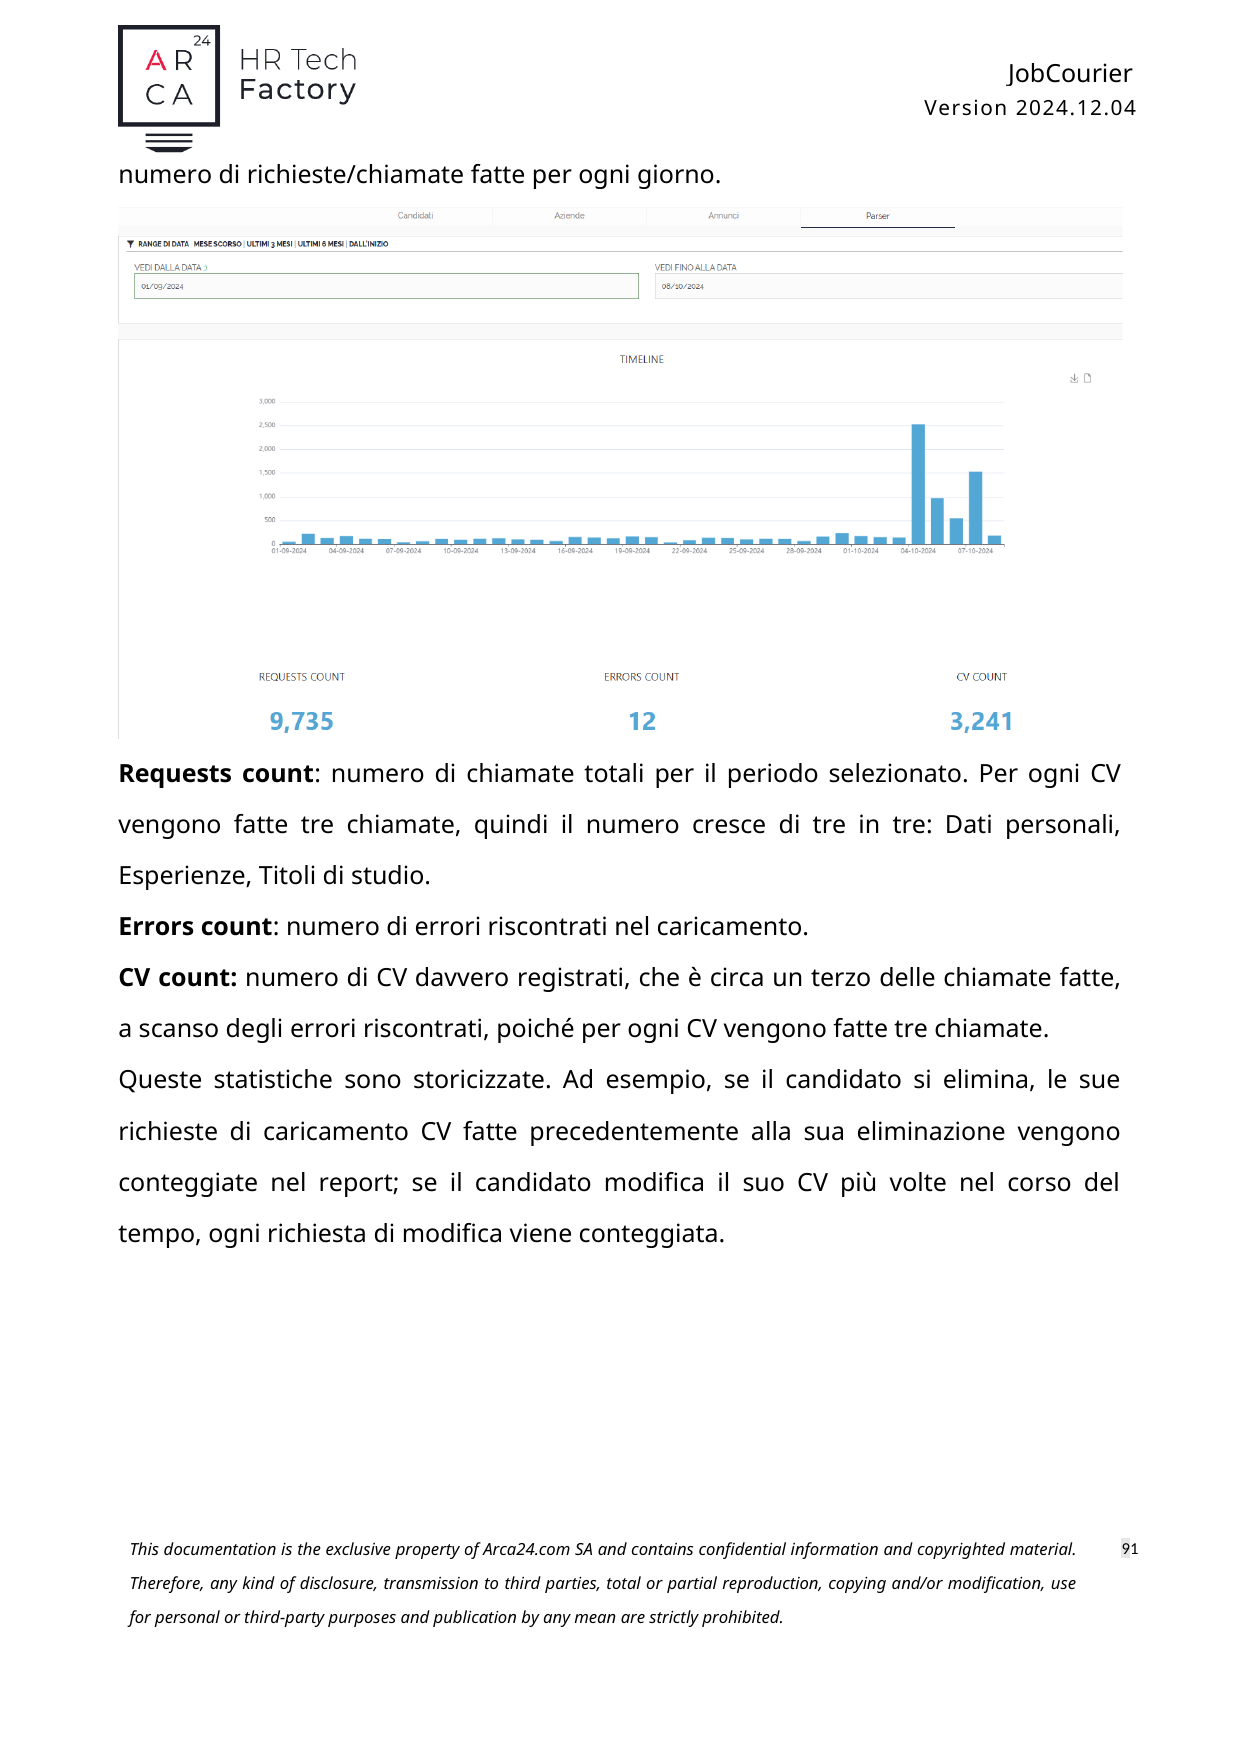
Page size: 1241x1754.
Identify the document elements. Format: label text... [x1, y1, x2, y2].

picture [118, 207, 1123, 739]
picture [112, 22, 360, 155]
text Queste statistiche sono storicizzate. Ad esempio, se il candidato si elimina, le sue richieste di caricamento CV fatte precedentemente alla sua eliminazione vengono conteggiate nel report; se il candidato modifica il suo CV più volte nel corso del tempo, ogni richiesta di modifica viene conteggiata. [118, 1062, 1122, 1249]
text Errors count: numero di errori riscontrati nel caricamento. [118, 909, 1122, 943]
text Requests count: numero di chiamate totali per il periodo selezionato. Per ogni CV vengono fatte tre chiamate, quindi il numero cresce di tre in tre: Dati personali, Esperienze, Titoli di studio. [118, 756, 1122, 892]
text Dopo aver selezionato le date di interesse, nella timeline vengono mostrate il numero di richieste/chiamate fatte per ogni giorno. [118, 157, 1122, 191]
text CV count: numero di CV davvero registrati, che è circa un terzo delle chiamate fatte, a scanso degli errori riscontrati, poiché per ogni CV vengono fatte tre chiamate. [118, 960, 1122, 1045]
